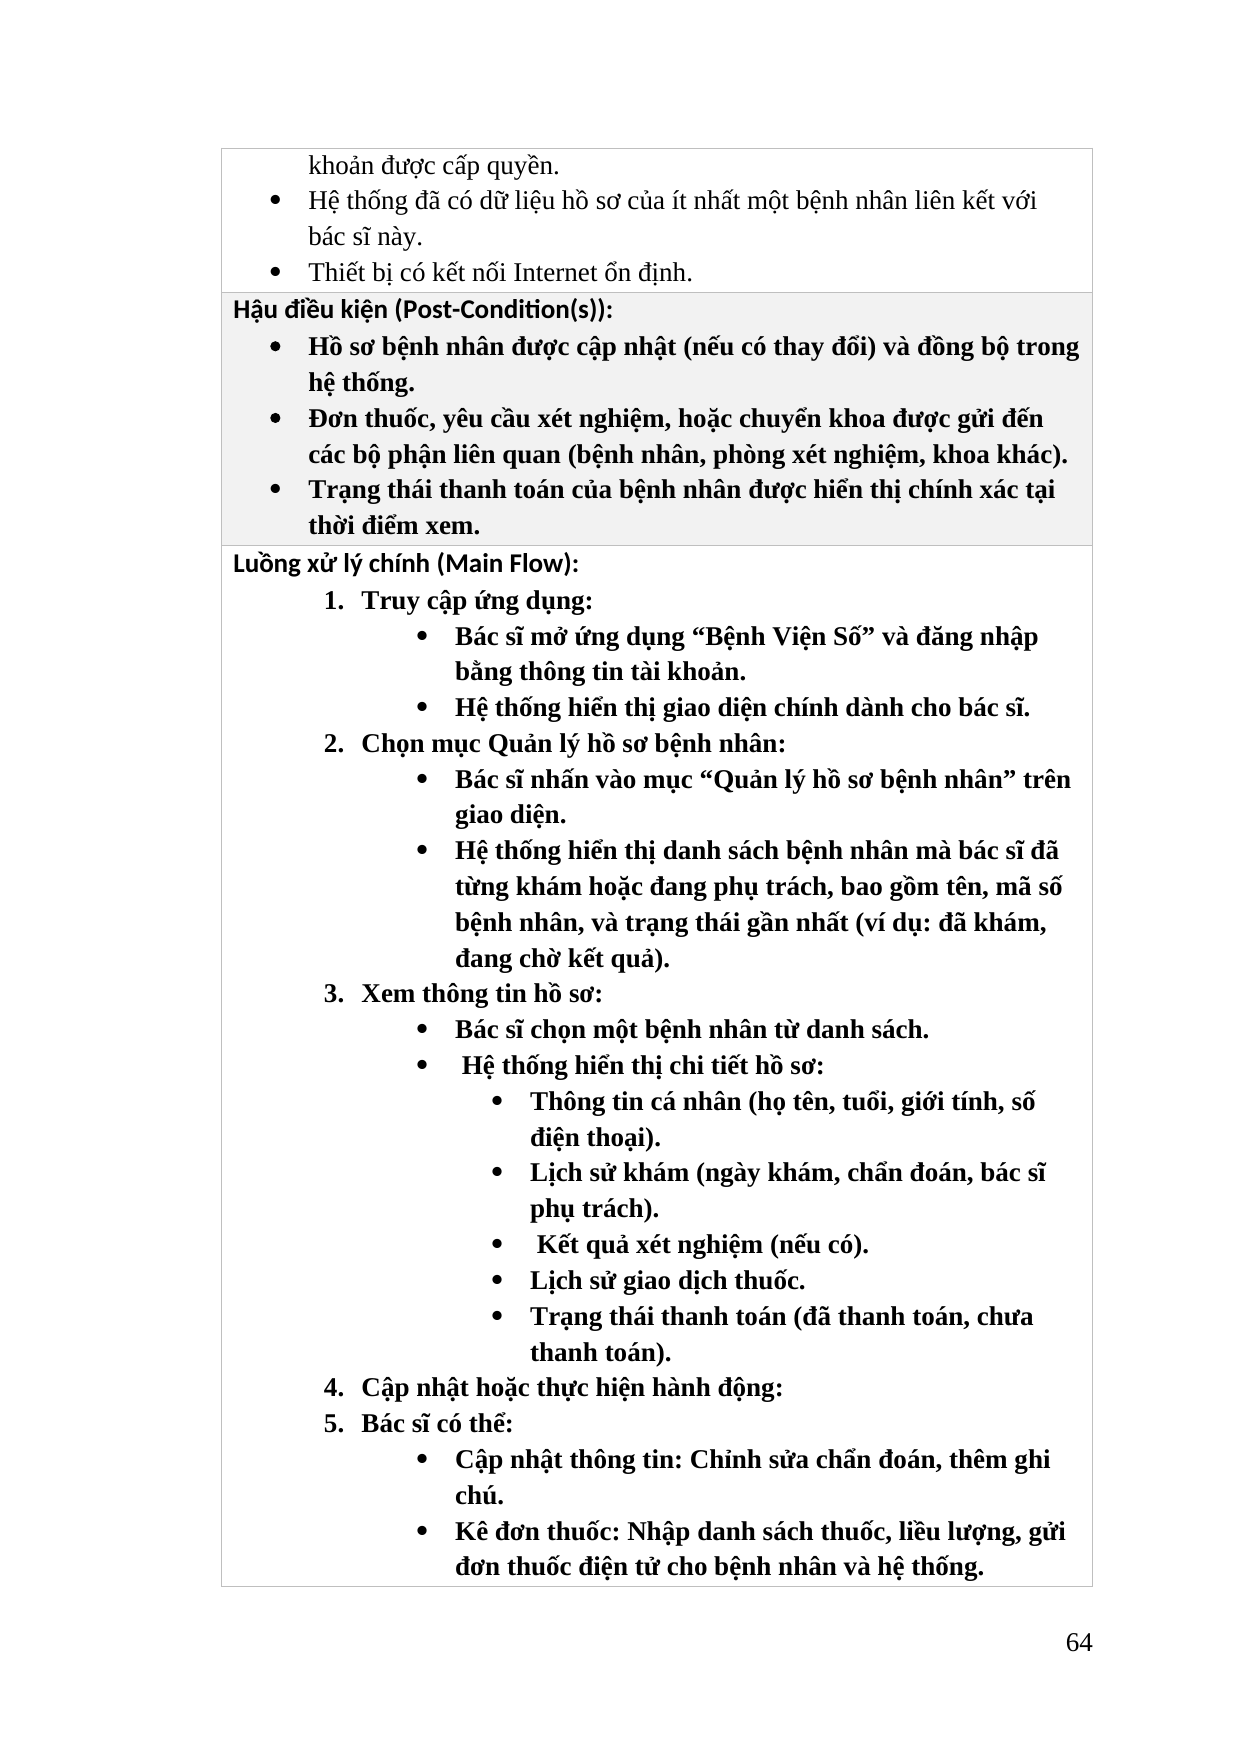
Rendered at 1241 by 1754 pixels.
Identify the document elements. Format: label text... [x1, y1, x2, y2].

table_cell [222, 546, 1092, 1586]
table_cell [222, 149, 1092, 292]
table_cell Hậu điều kiện (Post-Condition(s)): Hồ sơ bệnh nhân được cập nhật (nếu có thay đổi) và đồng bộ trong hệ thống. Đơn thuốc, yêu cầu xét nghiệm, hoặc chuyển khoa được gửi đến các bộ phận liên quan (bệnh nhân, phòng xét nghiệm, khoa khác). Trạng thái thanh toán của bệnh nhân được hiển thị chính xác tại thời điểm xem. [222, 293, 1092, 545]
